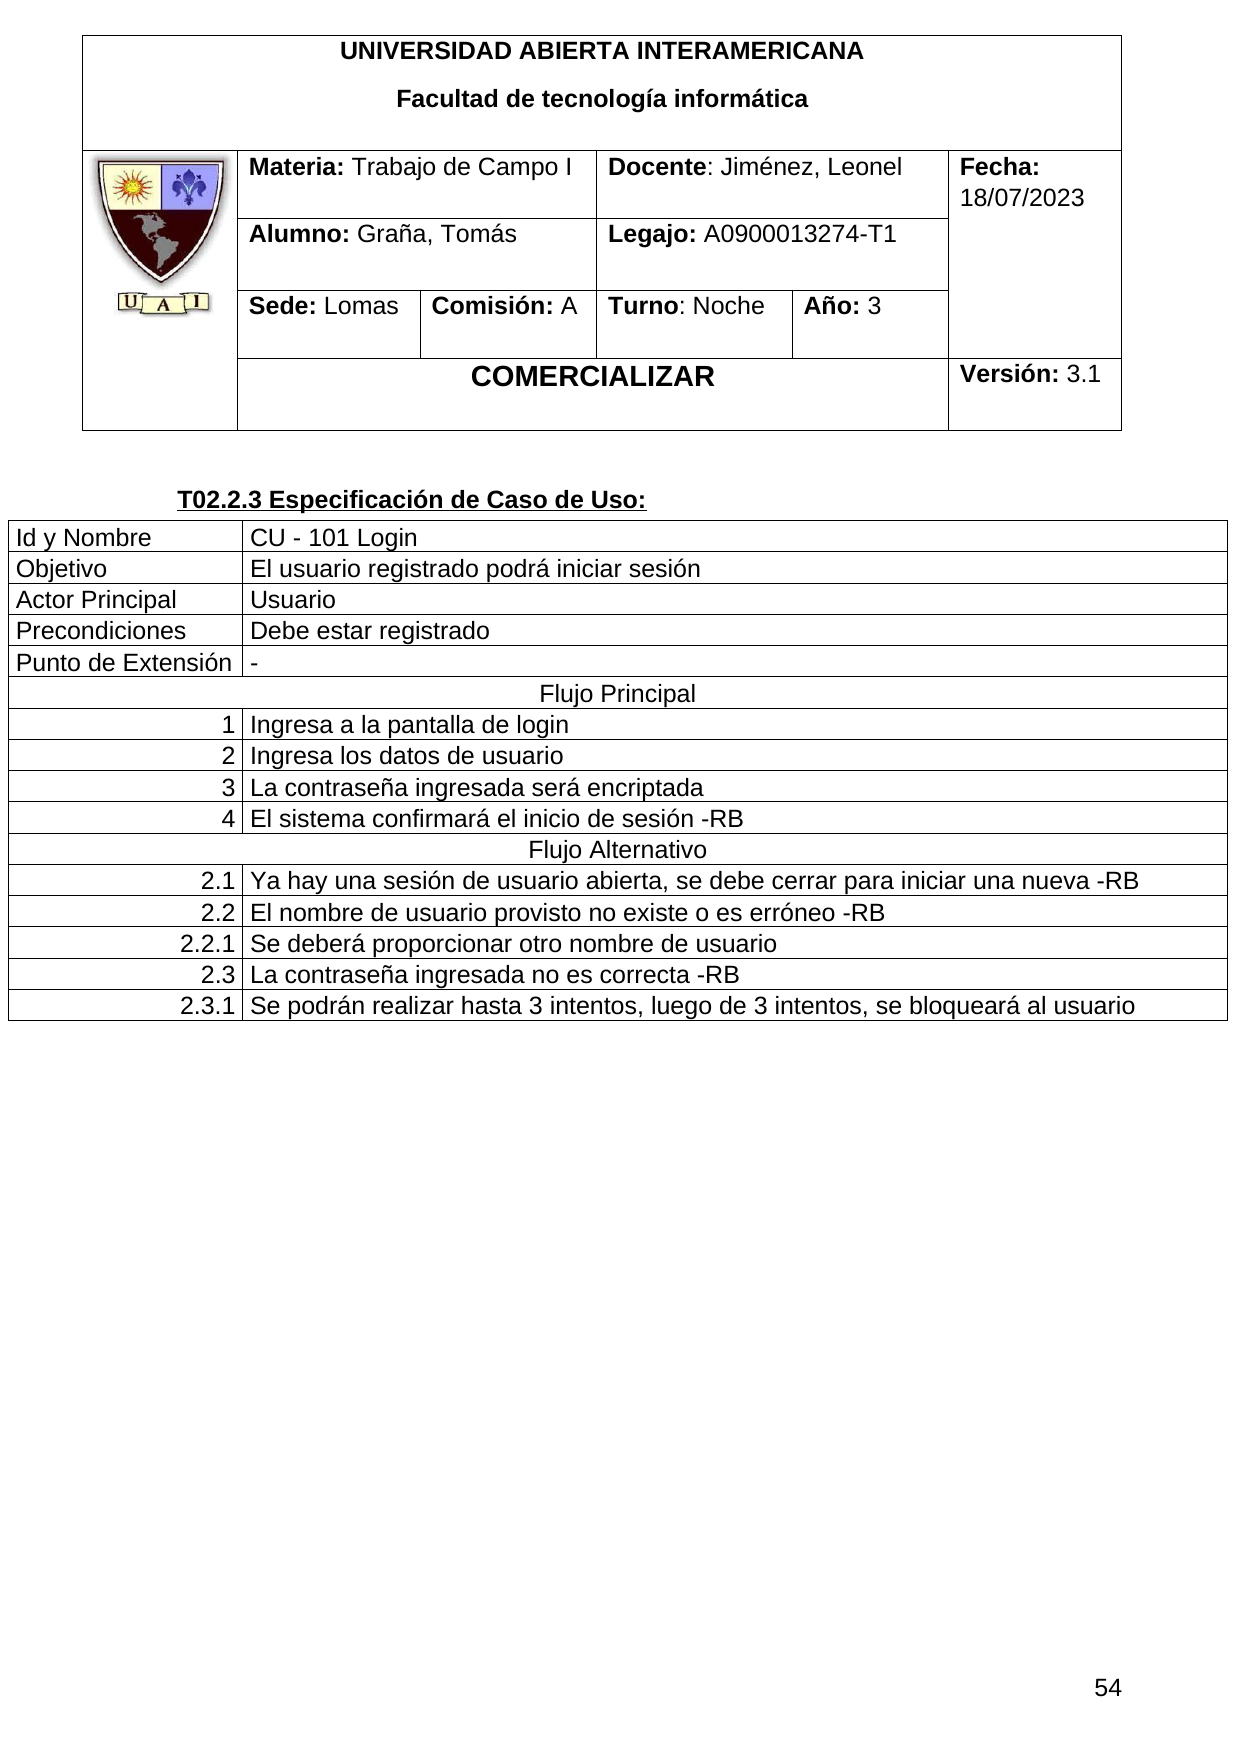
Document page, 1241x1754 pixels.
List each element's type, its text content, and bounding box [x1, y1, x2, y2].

table_cell Se deberá proporcionar otro nombre de usuario [243, 927, 1227, 957]
table_cell - [243, 646, 1227, 676]
table_cell La contraseña ingresada no es correcta -RB [243, 959, 1227, 989]
table_cell 2.2.1 [9, 927, 242, 957]
table_cell Actor Principal [9, 584, 242, 614]
table_cell 2.2 [9, 896, 242, 926]
table_cell 1 [9, 709, 242, 739]
table_cell Ingresa a la pantalla de login [243, 709, 1227, 739]
picture [87, 151, 234, 320]
subtitle T02.2.3 Especificación de Caso de Uso: [177, 485, 1122, 513]
table_cell 2.1 [9, 865, 242, 895]
table_cell Flujo Principal [9, 677, 1227, 707]
table_cell 2 [9, 740, 242, 770]
table_cell Debe estar registrado [243, 615, 1227, 645]
table_cell 2.3 [9, 959, 242, 989]
table_header CU - 101 Login [243, 521, 1227, 551]
table_cell Flujo Alternativo [9, 834, 1227, 864]
table_cell Objetivo [9, 552, 242, 582]
table_cell 4 [9, 802, 242, 832]
table_cell Se podrán realizar hasta 3 intentos, luego de 3 intentos, se bloqueará al usuario [243, 990, 1227, 1020]
table_cell Precondiciones [9, 615, 242, 645]
table_cell Usuario [243, 584, 1227, 614]
table_cell La contraseña ingresada será encriptada [243, 771, 1227, 801]
table_cell 3 [9, 771, 242, 801]
table_header Id y Nombre [9, 521, 242, 551]
table_cell El sistema confirmará el inicio de sesión -RB [243, 802, 1227, 832]
table_cell El nombre de usuario provisto no existe o es erróneo -RB [243, 896, 1227, 926]
table_cell El usuario registrado podrá iniciar sesión [243, 552, 1227, 582]
table_cell Ya hay una sesión de usuario abierta, se debe cerrar para iniciar una nueva -RB [243, 865, 1227, 895]
table_cell Ingresa los datos de usuario [243, 740, 1227, 770]
table_cell Punto de Extensión [9, 646, 242, 676]
table_cell 2.3.1 [9, 990, 242, 1020]
